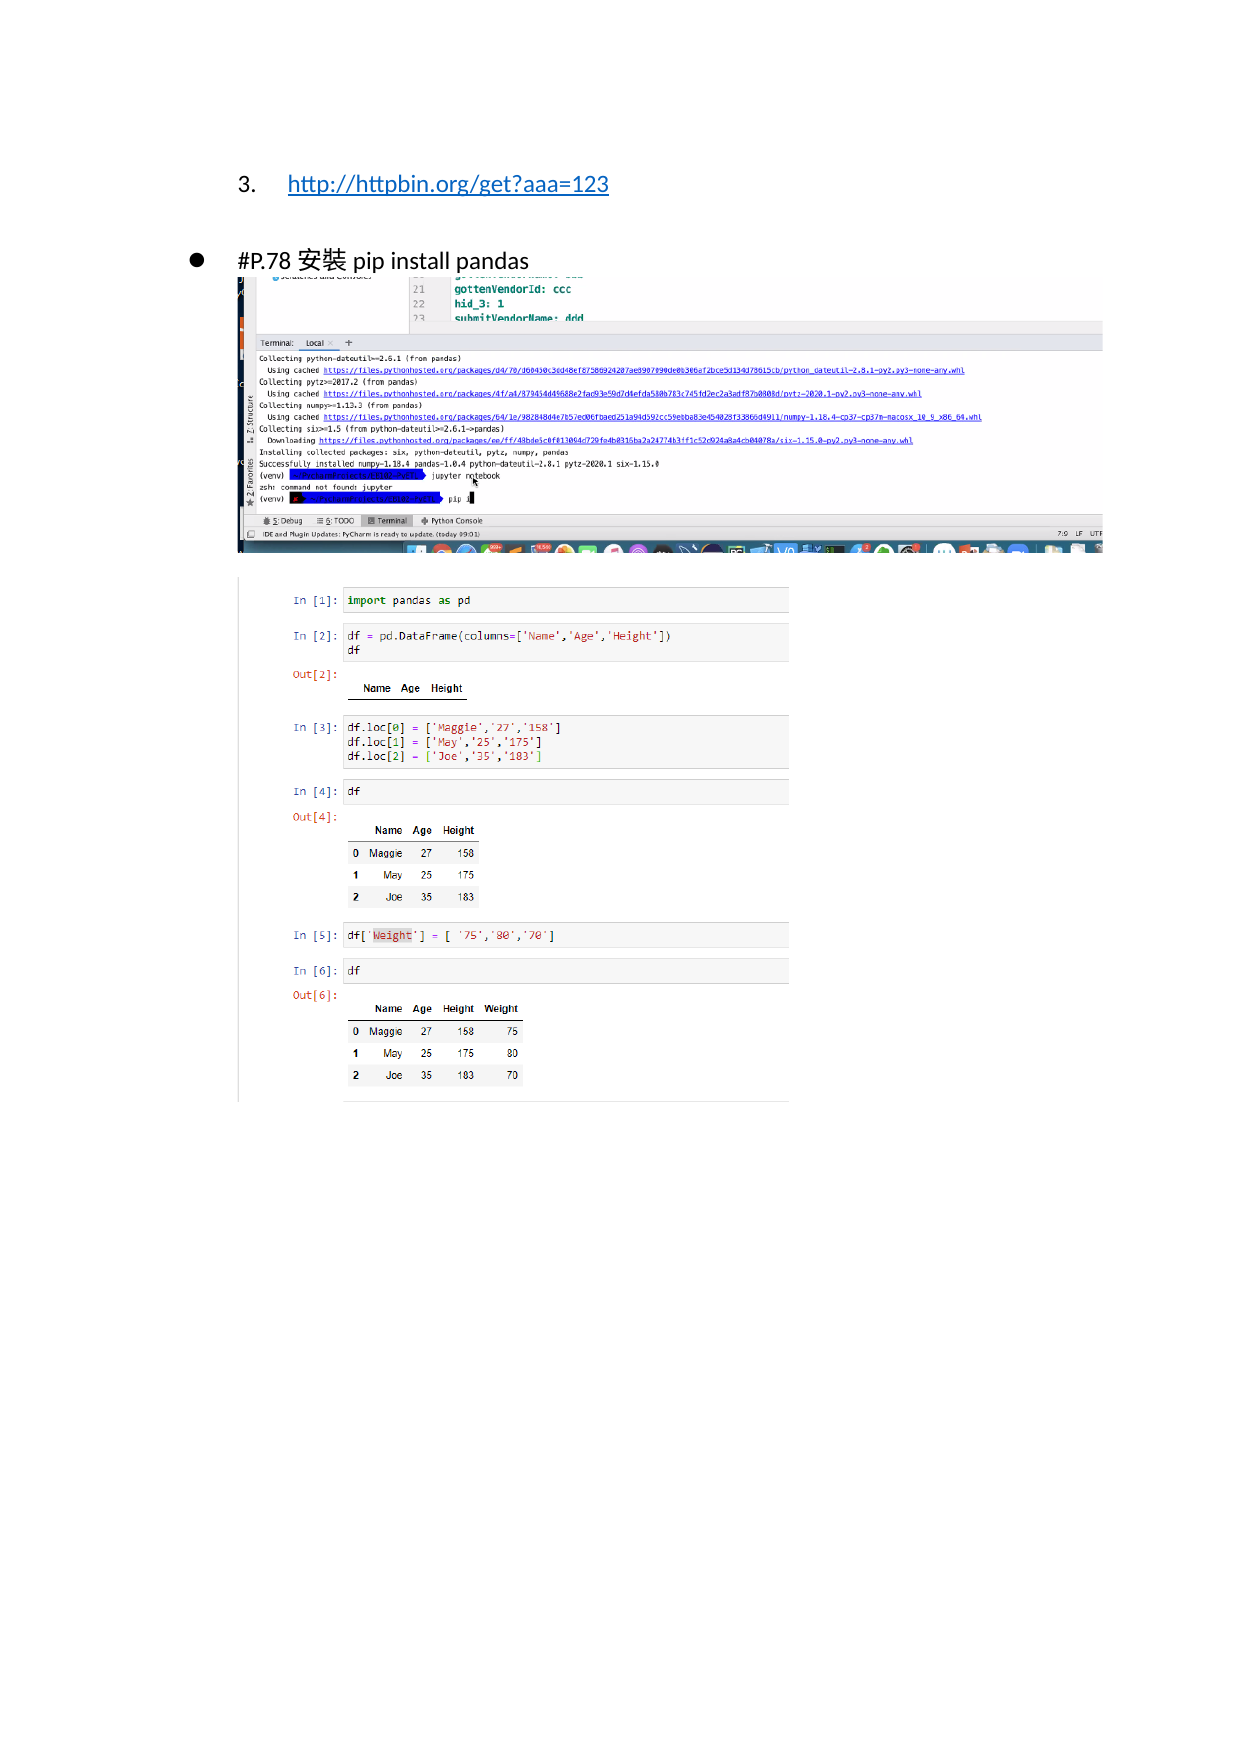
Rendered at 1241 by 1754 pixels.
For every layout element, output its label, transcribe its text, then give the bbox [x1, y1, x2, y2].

list #P.78 安裝 pip install pandas [187, 239, 1053, 277]
list http://httpbin.org/get?aaa=123 [237, 164, 1053, 202]
picture [237, 277, 1103, 553]
picture [237, 577, 789, 1102]
